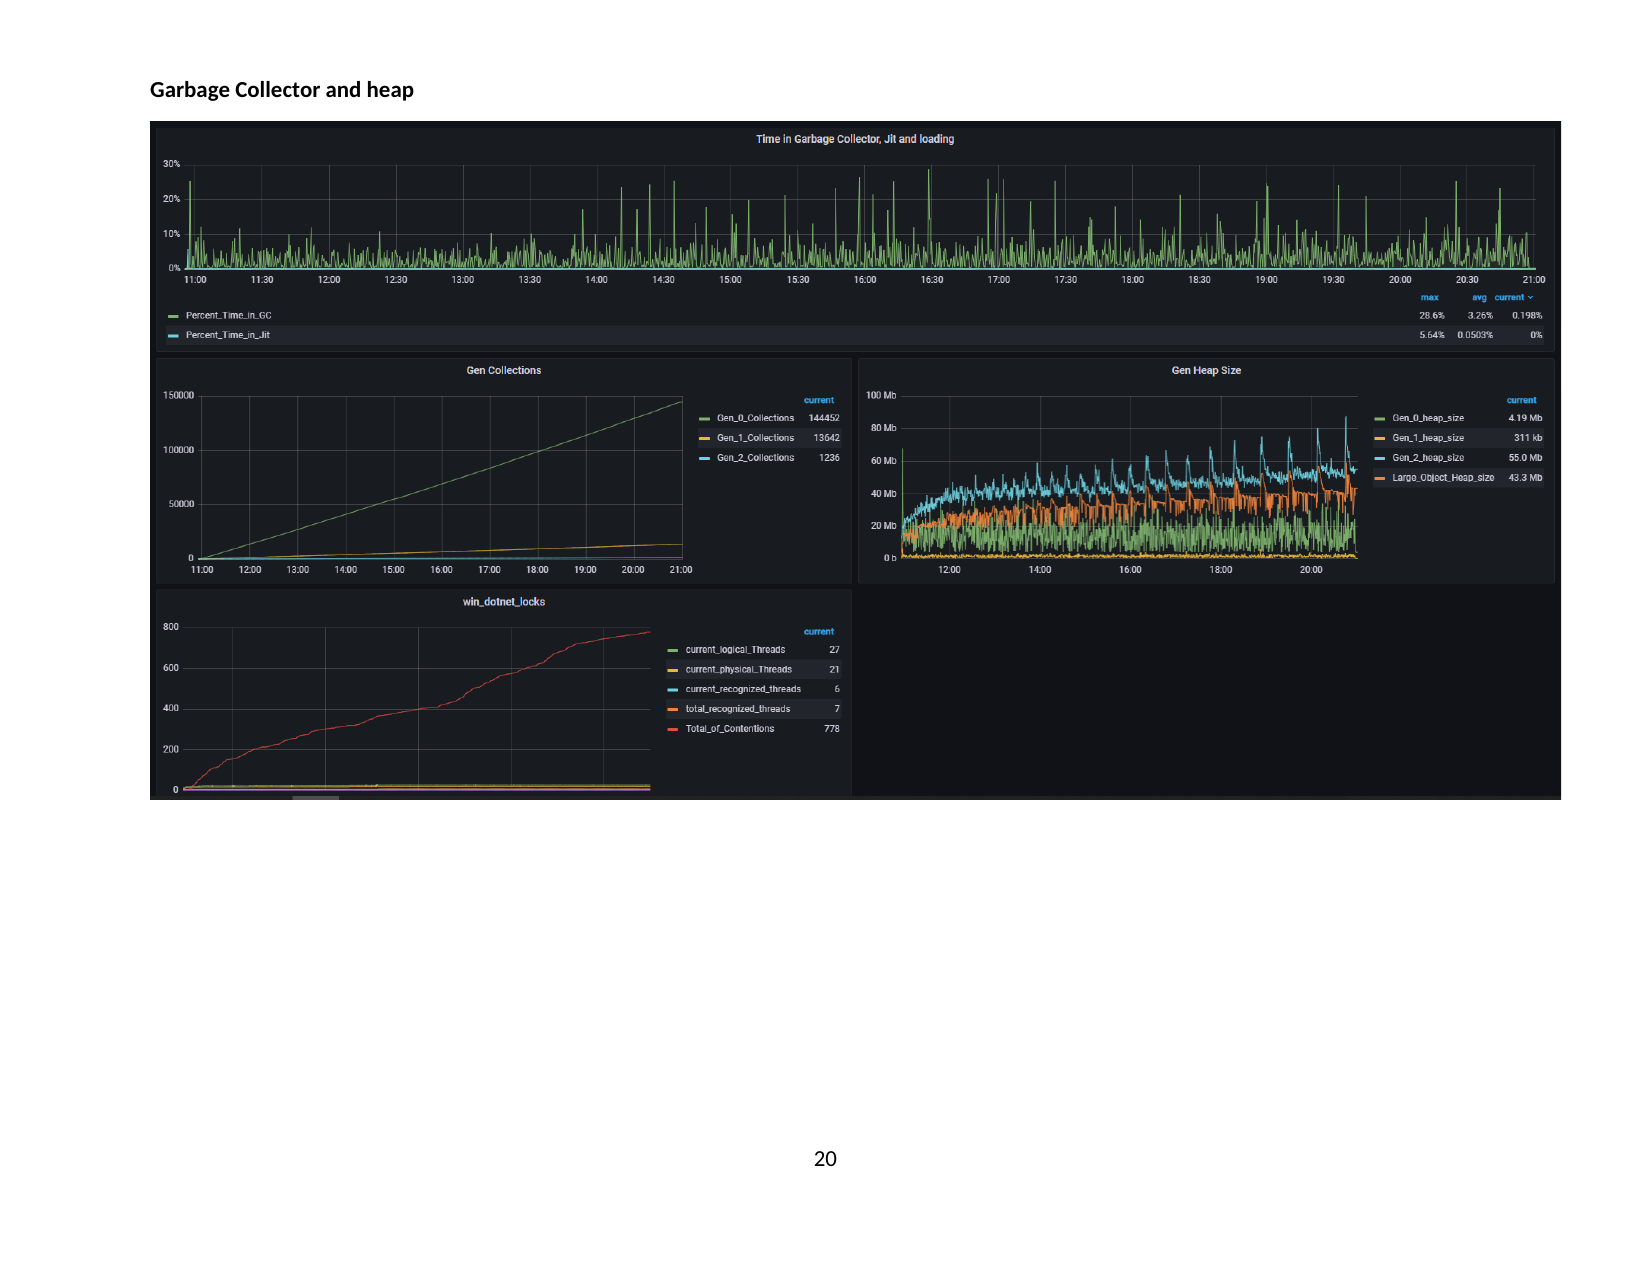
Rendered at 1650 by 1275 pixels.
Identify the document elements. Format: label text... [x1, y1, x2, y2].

picture [150, 121, 1562, 800]
text Garbage Collector and heap [150, 75, 1575, 103]
